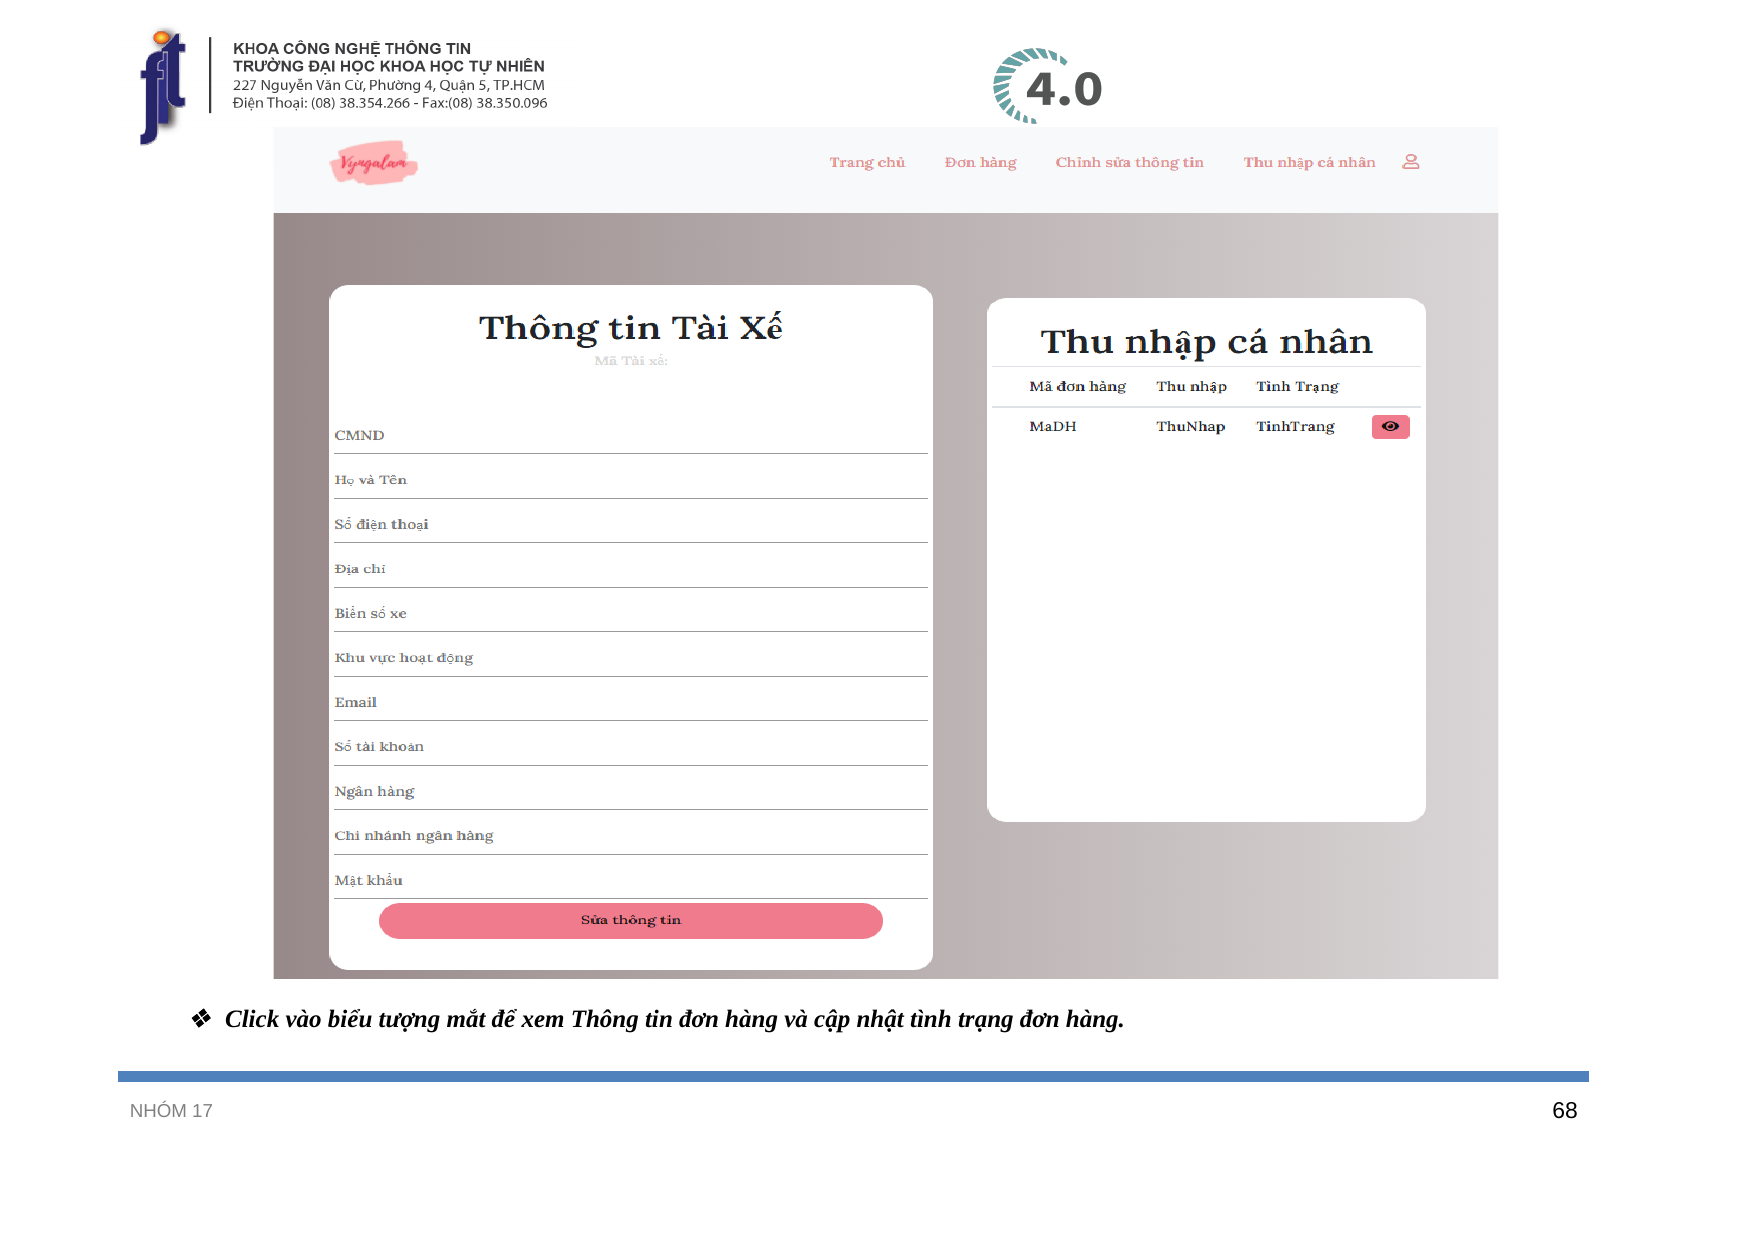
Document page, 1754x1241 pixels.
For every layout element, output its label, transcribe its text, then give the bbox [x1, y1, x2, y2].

list Click vào biểu tượng mắt để xem Thông tin đơn hàng và cập nhật tình trạng đơn hàng. [187, 1004, 1622, 1032]
picture [117, 21, 1499, 979]
